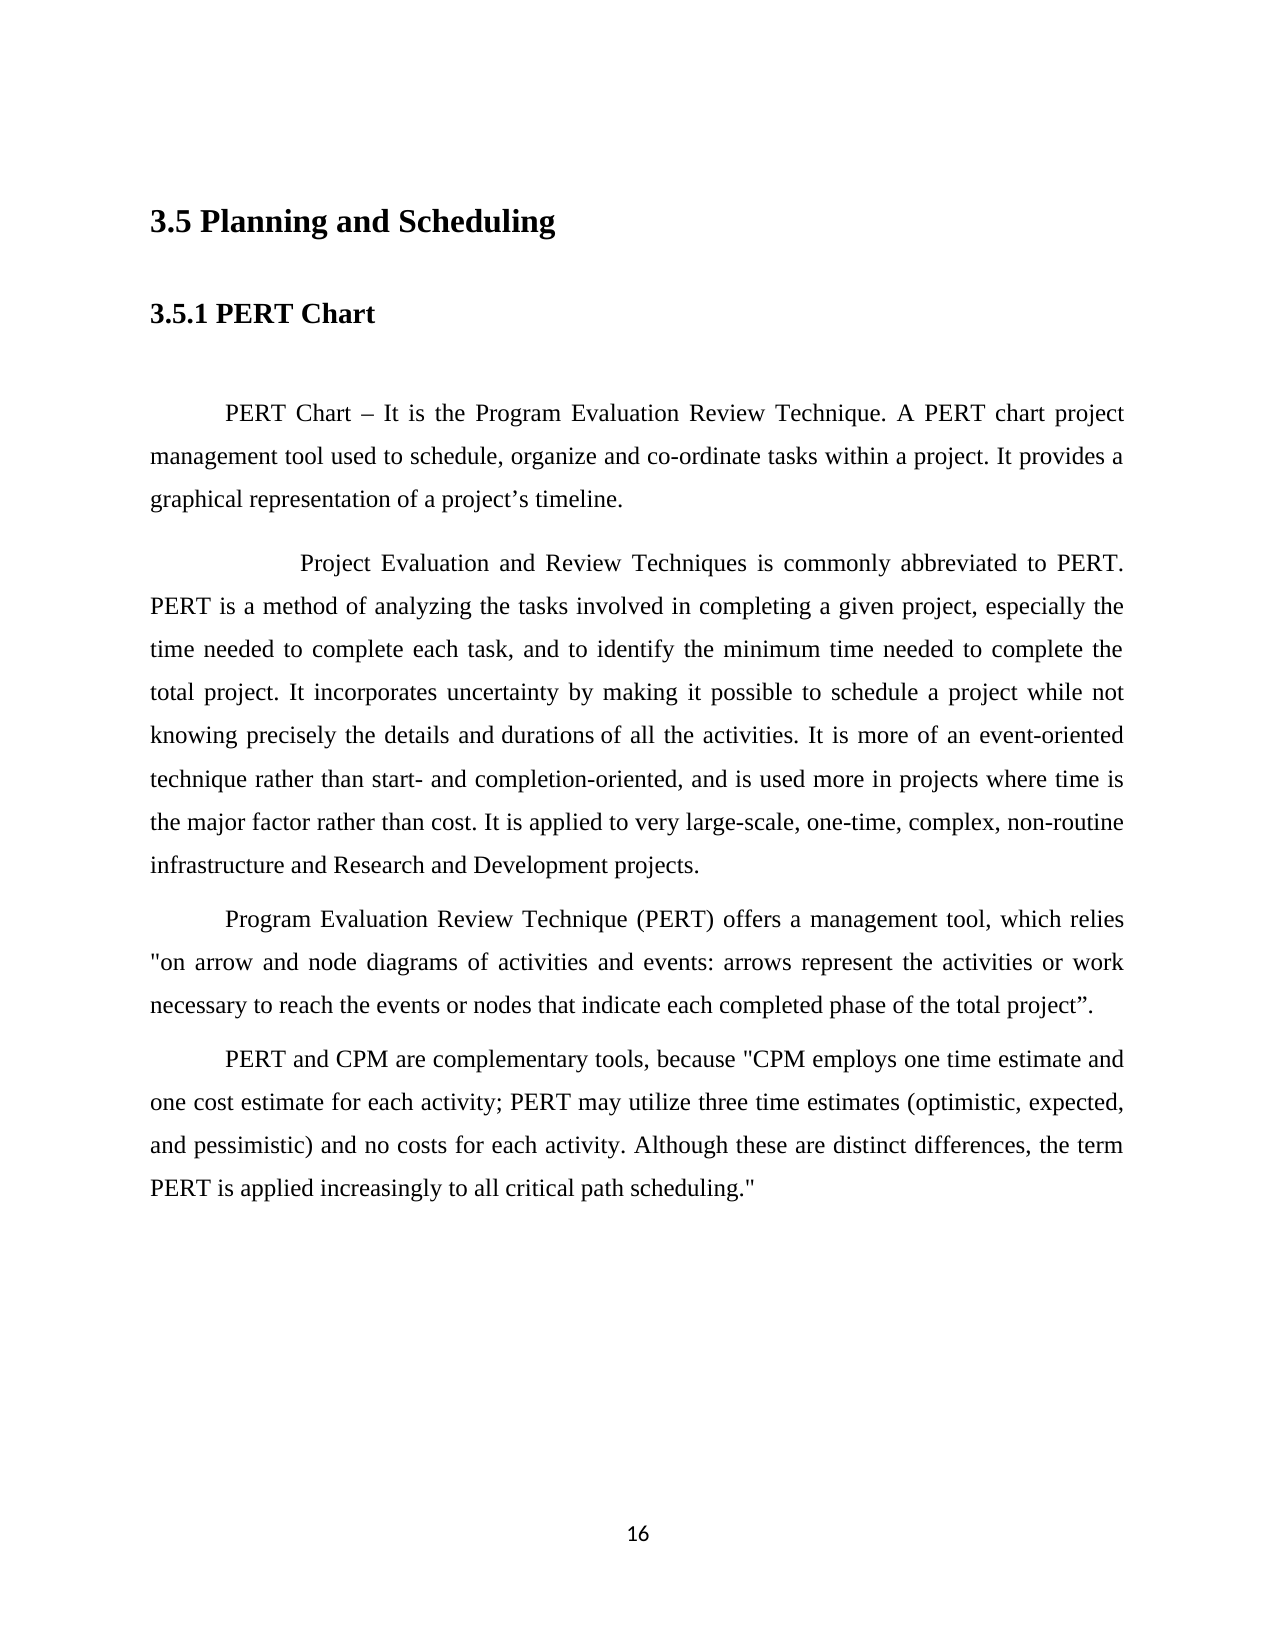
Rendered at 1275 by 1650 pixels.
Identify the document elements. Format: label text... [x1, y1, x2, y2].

subtitle 3.5.1 PERT Chart [150, 297, 1125, 330]
text Program Evaluation Review Technique (PERT) offers a management tool, which relies "on arrow and node diagrams of activities and events: arrows represent the activities or work necessary to reach the events or nodes that indicate each completed phase of the total project”. [150, 904, 1125, 1019]
text Project Evaluation and Review Techniques is commonly abbreviated to PERT. PERT is a method of analyzing the tasks involved in completing a given project, especially the time needed to complete each task, and to identify the minimum time needed to complete the total project. It incorporates uncertainty by making it possible to schedule a project while not knowing precisely the details and durations of all the activities. It is more of an event-oriented technique rather than start- and completion-oriented, and is used more in projects where time is the major factor rather than cost. It is applied to very large-scale, one-time, complex, non-routine infrastructure and Research and Development projects. [150, 548, 1125, 879]
text PERT and CPM are complementary tools, because "CPM employs one time estimate and one cost estimate for each activity; PERT may utilize three time estimates (optimistic, expected, and pessimistic) and no costs for each activity. Although these are distinct differences, the term PERT is applied increasingly to all critical path scheduling." [150, 1044, 1125, 1202]
subtitle 3.5 Planning and Scheduling [150, 201, 1125, 240]
text PERT Chart – It is the Program Evaluation Review Technique. A PERT chart project management tool used to schedule, organize and co-ordinate tasks within a project. It provides a graphical representation of a project’s timeline. [150, 398, 1125, 513]
